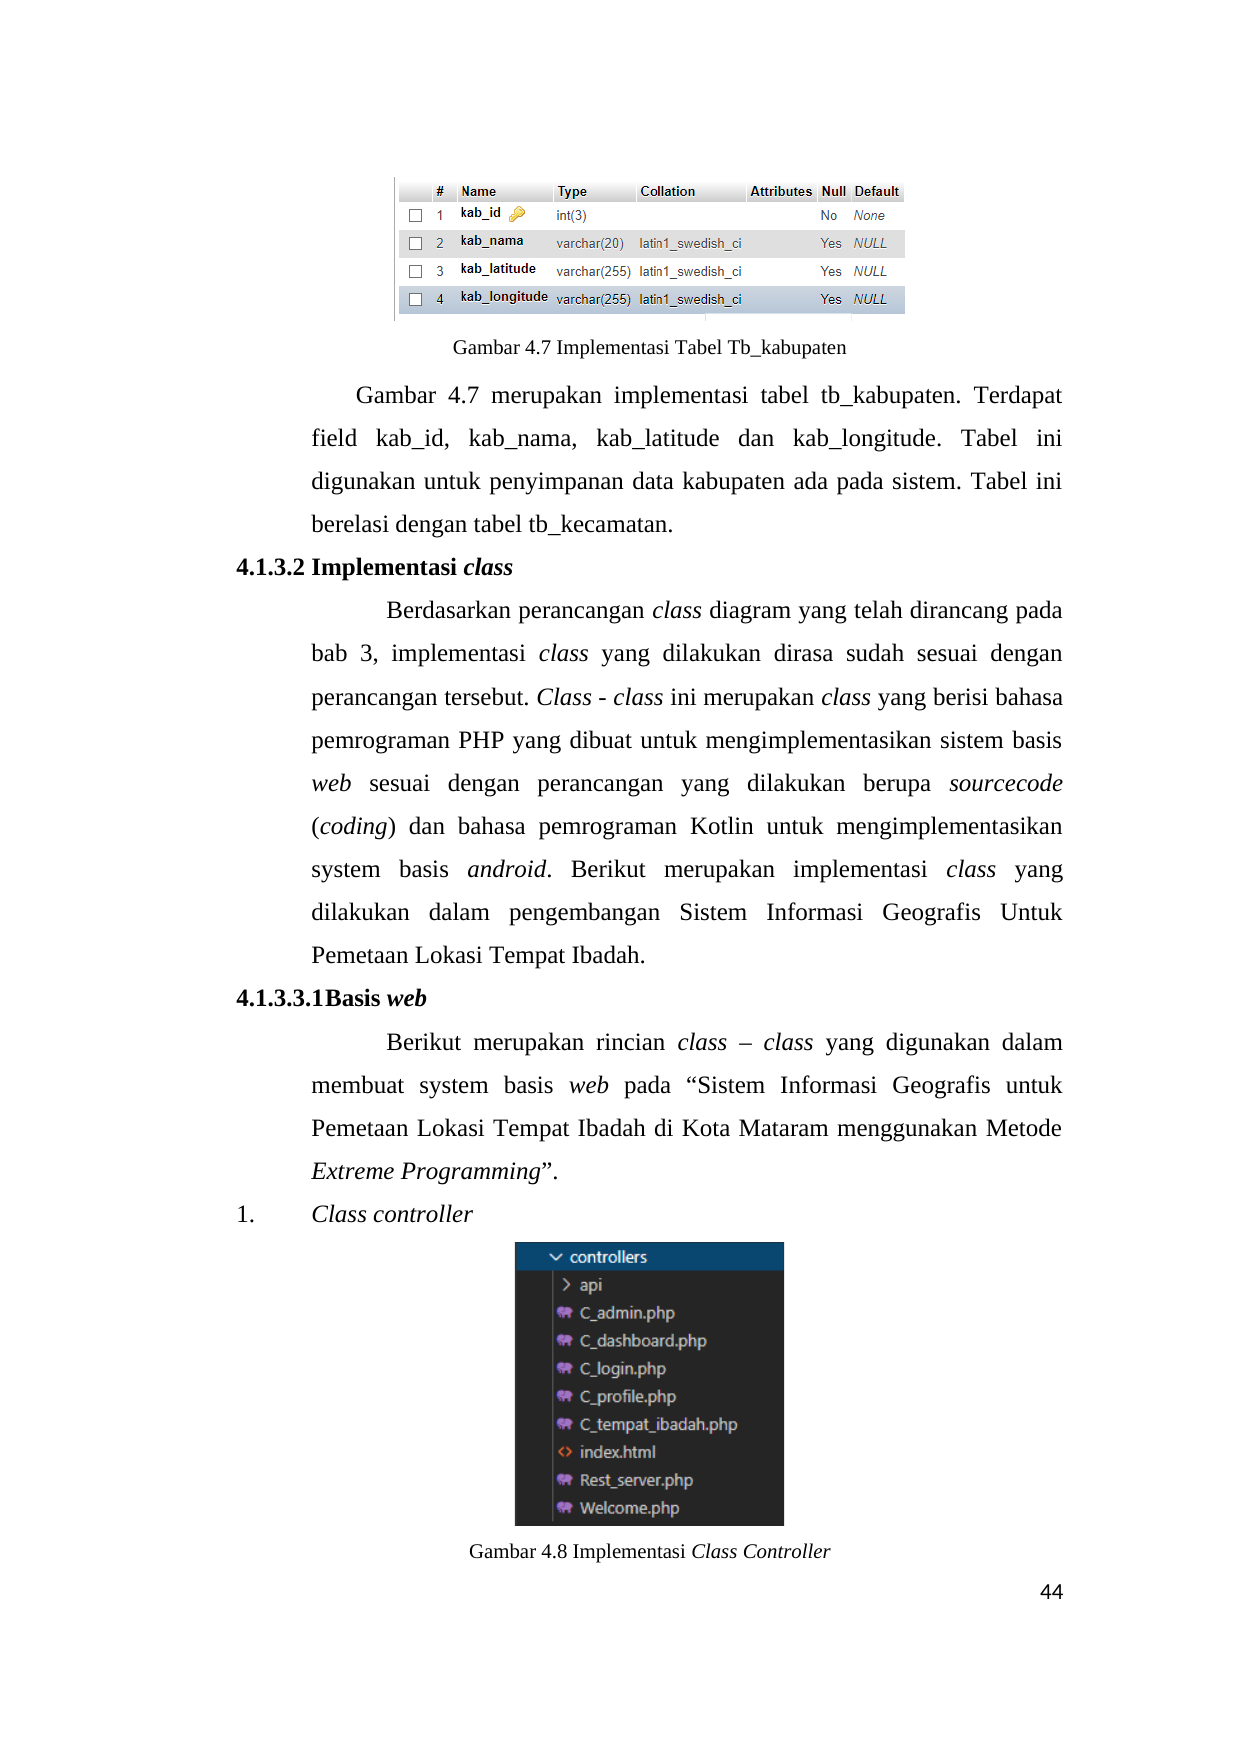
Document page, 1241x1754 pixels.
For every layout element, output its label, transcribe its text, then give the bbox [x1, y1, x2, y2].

list Class controller [236, 1199, 1063, 1228]
text Gambar 4.8 Implementasi Class Controller [236, 1539, 1063, 1563]
text Gambar 4.7 Implementasi Tabel Tb_kabupaten [236, 335, 1063, 359]
text Gambar 4.7 merupakan implementasi tabel tb_kabupaten. Terdapat field kab_id, kab_nama, kab_latitude dan kab_longitude. Tabel ini digunakan untuk penyimpanan data kabupaten ada pada sistem. Tabel ini berelasi dengan tabel tb_kecamatan. [311, 380, 1063, 538]
list Implementasi class [236, 552, 1063, 581]
picture [394, 177, 905, 321]
text Berikut merupakan rincian class – class yang digunakan dalam membuat system basis web pada “Sistem Informasi Geografis untuk Pemetaan Lokasi Tempat Ibadah di Kota Mataram menggunakan Metode Extreme Programming”. [311, 1027, 1063, 1185]
picture [514, 1242, 785, 1526]
list Basis web [236, 983, 1063, 1012]
text Berdasarkan perancangan class diagram yang telah dirancang pada bab 3, implementasi class yang dilakukan dirasa sudah sesuai dengan perancangan tersebut. Class - class ini merupakan class yang berisi bahasa pemrograman PHP yang dibuat untuk mengimplementasikan sistem basis web sesuai dengan perancangan yang dilakukan berupa sourcecode (coding) dan bahasa pemrograman Kotlin untuk mengimplementasikan system basis android. Berikut merupakan implementasi class yang dilakukan dalam pengembangan Sistem Informasi Geografis Untuk Pemetaan Lokasi Tempat Ibadah. [311, 595, 1063, 969]
